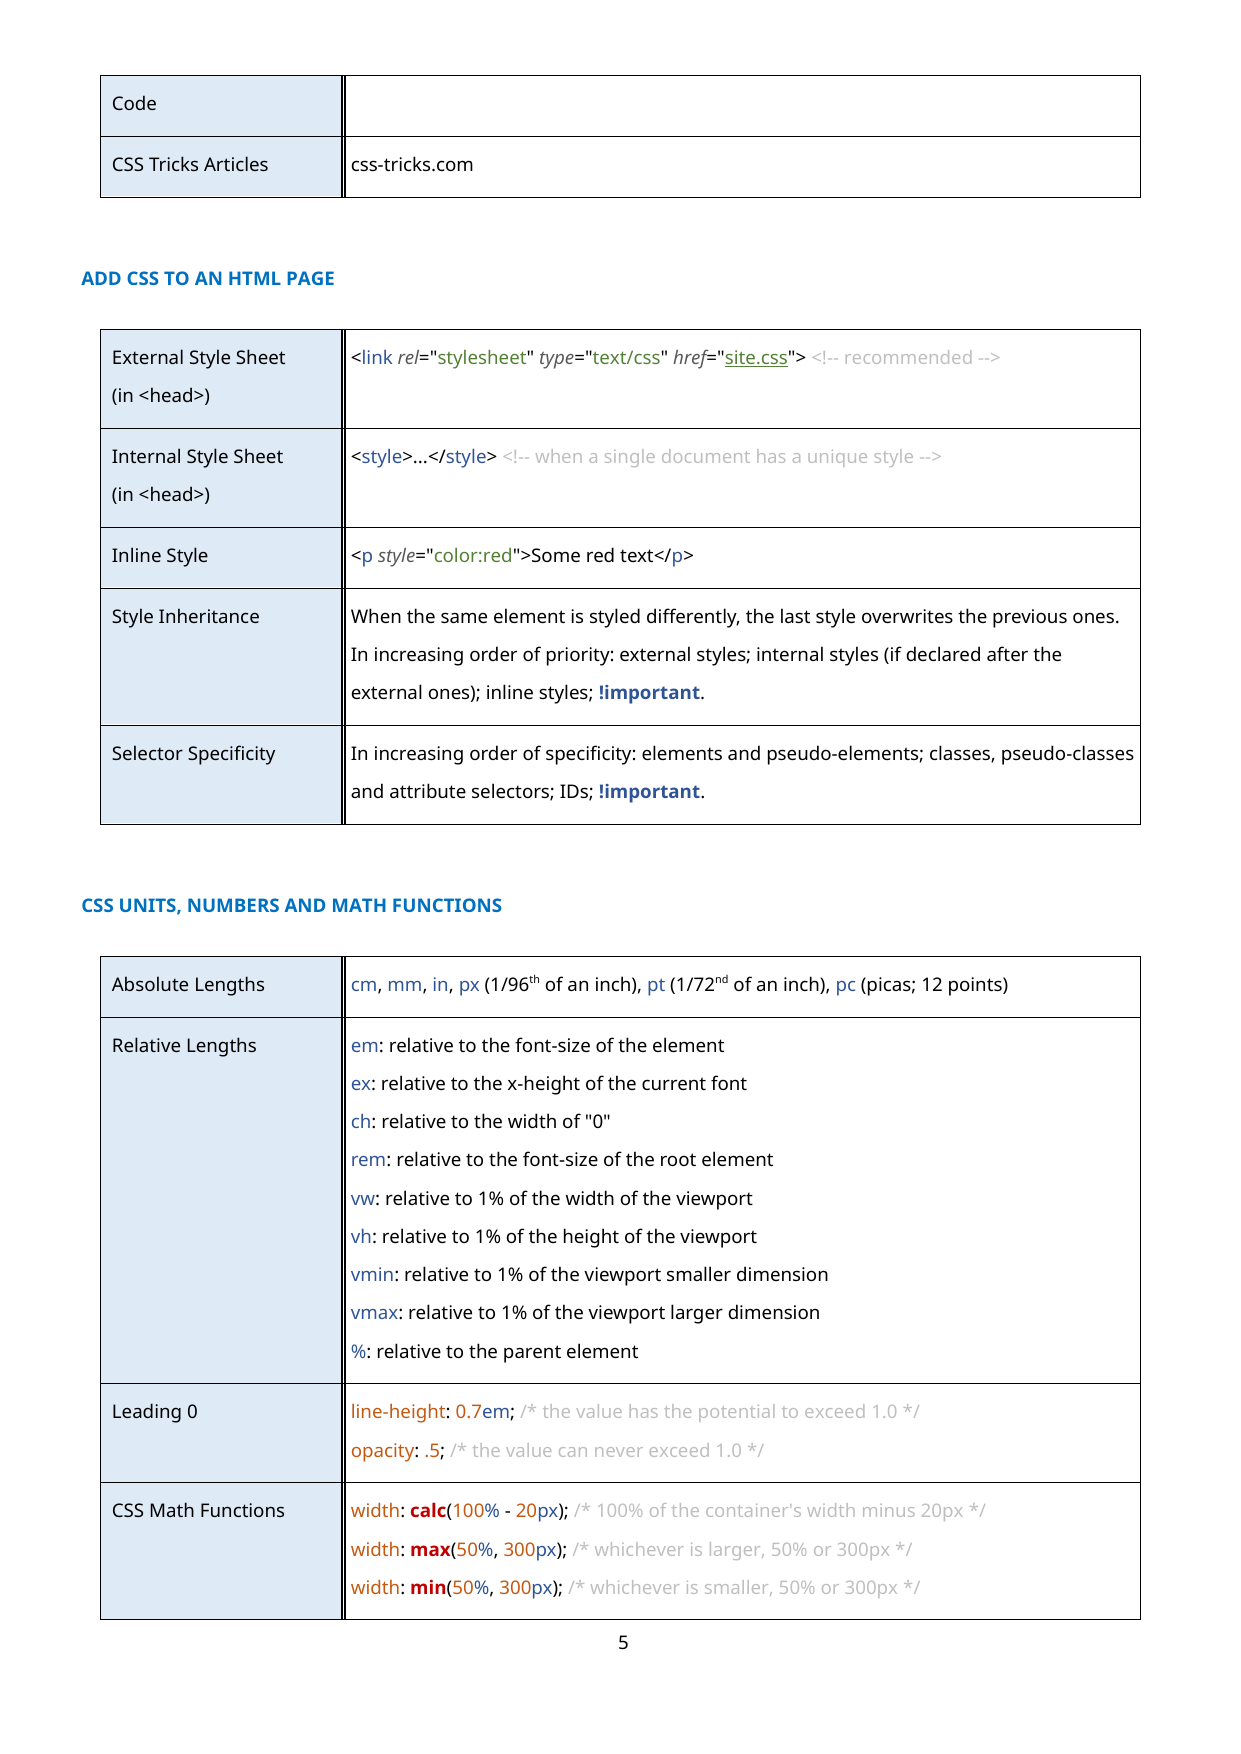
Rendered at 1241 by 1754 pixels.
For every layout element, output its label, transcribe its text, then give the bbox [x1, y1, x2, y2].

table_header cm, mm, in, px (1/96th of an inch), pt (1/72nd of an inch), pc (picas; 12 points) [346, 957, 1140, 1017]
table_cell Inline Style [101, 528, 341, 587]
table_cell <p style="color:red">Some red text</p> [346, 528, 1140, 587]
table_cell em: relative to the font-size of the element ex: relative to the x-height of the current font ch: relative to the width of "0" rem: relative to the font-size of the root element vw: relative to 1% of the width of the viewport vh: relative to 1% of the height of the viewport vmin: relative to 1% of the viewport smaller dimension vmax: relative to 1% of the viewport larger dimension %: relative to the parent element [346, 1018, 1140, 1383]
table_header <link rel="stylesheet" type="text/css" href="site.css"> <!-- recommended --> [346, 330, 1140, 428]
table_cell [346, 76, 1140, 136]
table_cell <style>...</style> <!-- when a single document has a unique style --> [346, 429, 1140, 527]
table_cell When the same element is styled differently, the last style overwrites the previous ones. In increasing order of priority: external styles; internal styles (if declared after the external ones); inline styles; !important. [346, 589, 1140, 724]
table_cell css-tricks.com [346, 137, 1140, 196]
table_cell CSS Math Functions [101, 1483, 341, 1619]
table_cell Leading 0 [101, 1384, 341, 1482]
table_cell line-height: 0.7em; /* the value has the potential to exceed 1.0 */ opacity: .5; /* the value can never exceed 1.0 */ [346, 1384, 1140, 1482]
table_cell width: calc(100% - 20px); /* 100% of the container's width minus 20px */ width: max(50%, 300px); /* whichever is larger, 50% or 300px */ width: min(50%, 300px); /* whichever is smaller, 50% or 300px */ [346, 1483, 1140, 1619]
subtitle CSS UNITS, NUMBERS AND MATH FUNCTIONS [81, 893, 1165, 918]
table_header Absolute Lengths [101, 957, 341, 1017]
table_cell Selector Specificity [101, 726, 341, 823]
table_cell Relative Lengths [101, 1018, 341, 1383]
table_cell In increasing order of specificity: elements and pseudo-elements; classes, pseudo-classes and attribute selectors; IDs; !important. [346, 726, 1140, 823]
subtitle ADD CSS TO AN HTML PAGE [81, 266, 1165, 291]
table_cell CSS Tricks Articles [101, 137, 341, 196]
table_cell Style Inheritance [101, 589, 341, 724]
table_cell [101, 76, 341, 136]
table_cell Internal Style Sheet (in <head>) [101, 429, 341, 527]
table_header External Style Sheet (in <head>) [101, 330, 341, 428]
